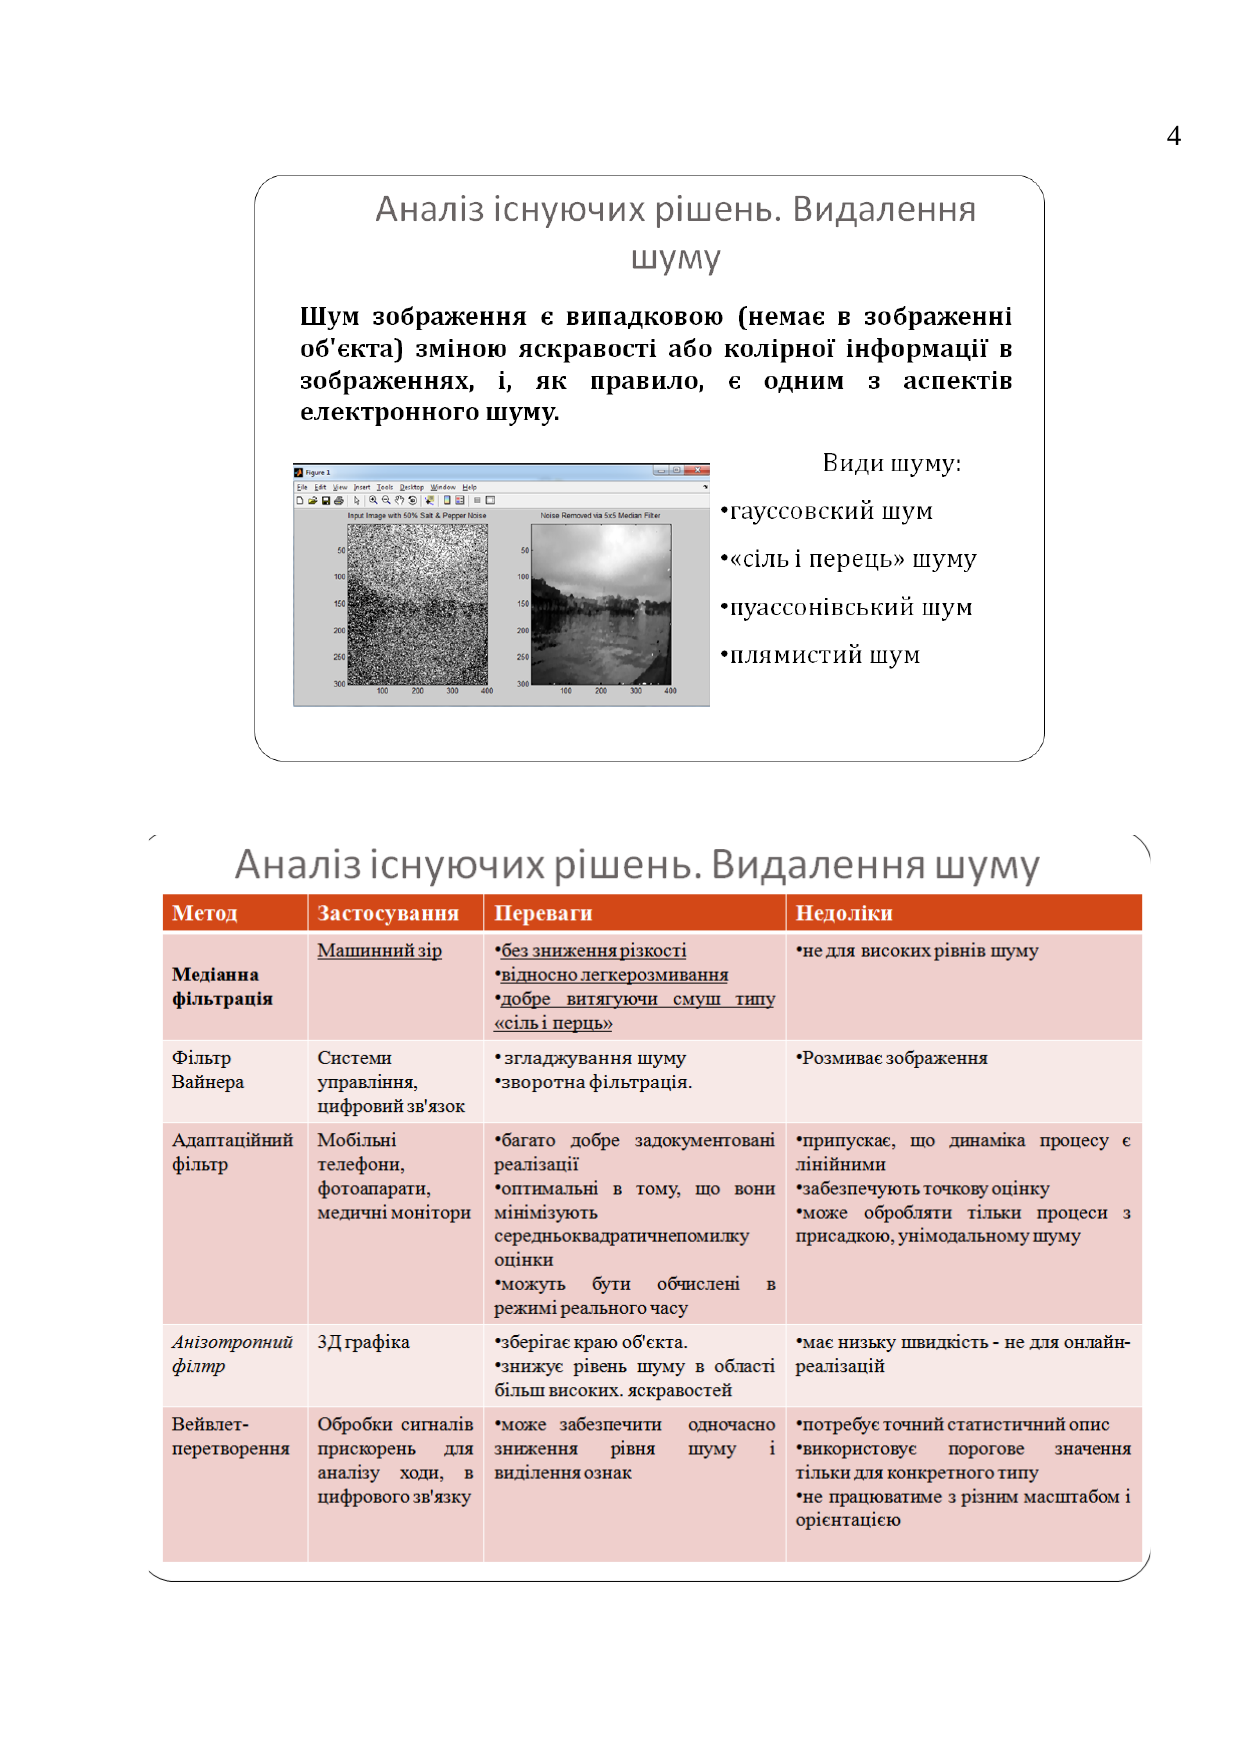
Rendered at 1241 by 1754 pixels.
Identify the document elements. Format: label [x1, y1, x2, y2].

picture [251, 168, 1049, 769]
picture [148, 835, 1151, 1592]
